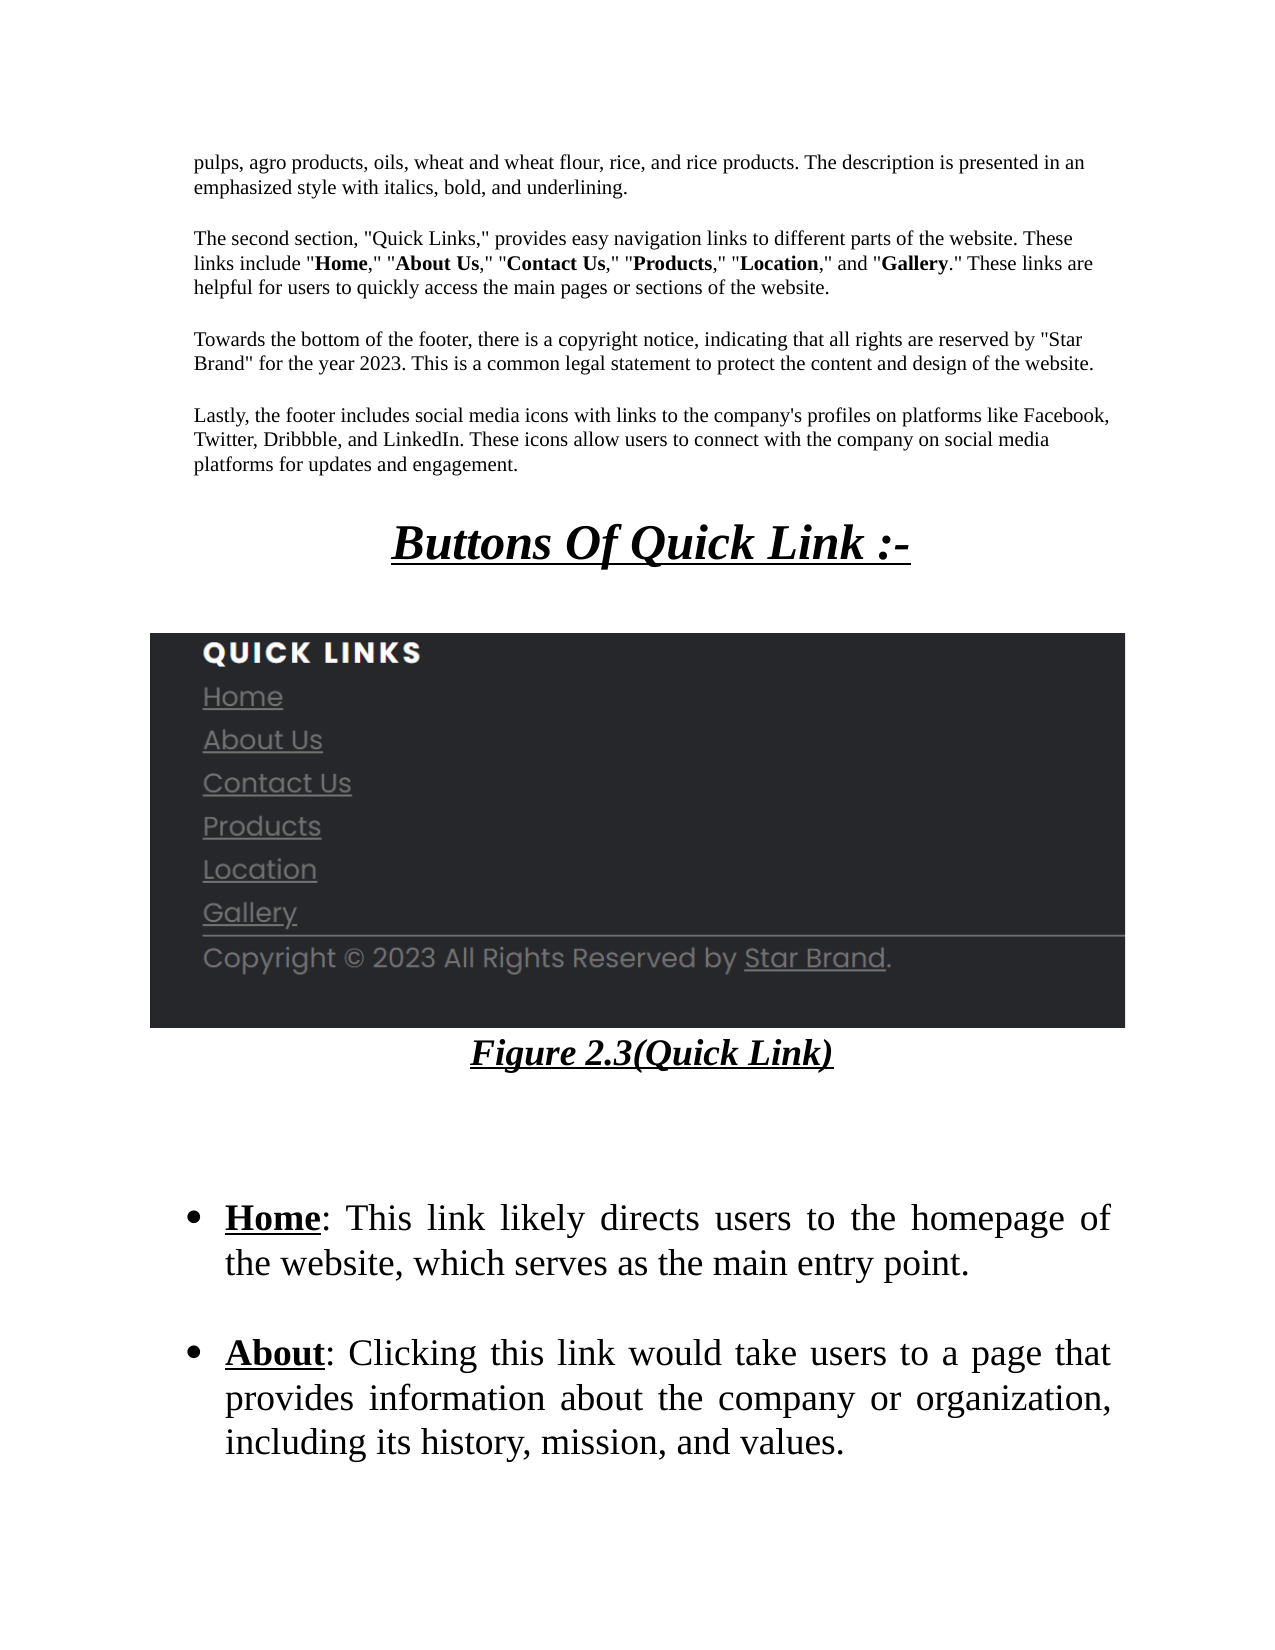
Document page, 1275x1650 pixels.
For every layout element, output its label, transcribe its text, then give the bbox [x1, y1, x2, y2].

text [194, 150, 1113, 199]
text Towards the bottom of the footer, there is a copyright notice, indicating that all rights are reserved by "Star Brand" for the year 2023. This is a common legal statement to protect the content and design of the website. [194, 327, 1113, 375]
text Figure 2.3(Quick Link) [194, 1030, 1113, 1073]
text Buttons Of Quick Link :- [194, 513, 1113, 570]
list About: Clicking this link would take users to a page that provides information about the company or organization, including its history, mission, and values. [187, 1331, 1113, 1462]
list Home: This link likely directs users to the homepage of the website, which serves as the main entry point. [187, 1196, 1113, 1283]
text The second section, "Quick Links," provides easy navigation links to different parts of the website. These links include "Home," "About Us," "Contact Us," "Products," "Location," and "Gallery." These links are helpful for users to quickly access the main pages or sections of the website. [194, 226, 1113, 299]
picture [150, 633, 1125, 1028]
text Lastly, the footer includes social media icons with links to the company's profiles on platforms like Facebook, Twitter, Dribbble, and LinkedIn. These icons allow users to connect with the company on social media platforms for updates and engagement. [194, 402, 1113, 476]
